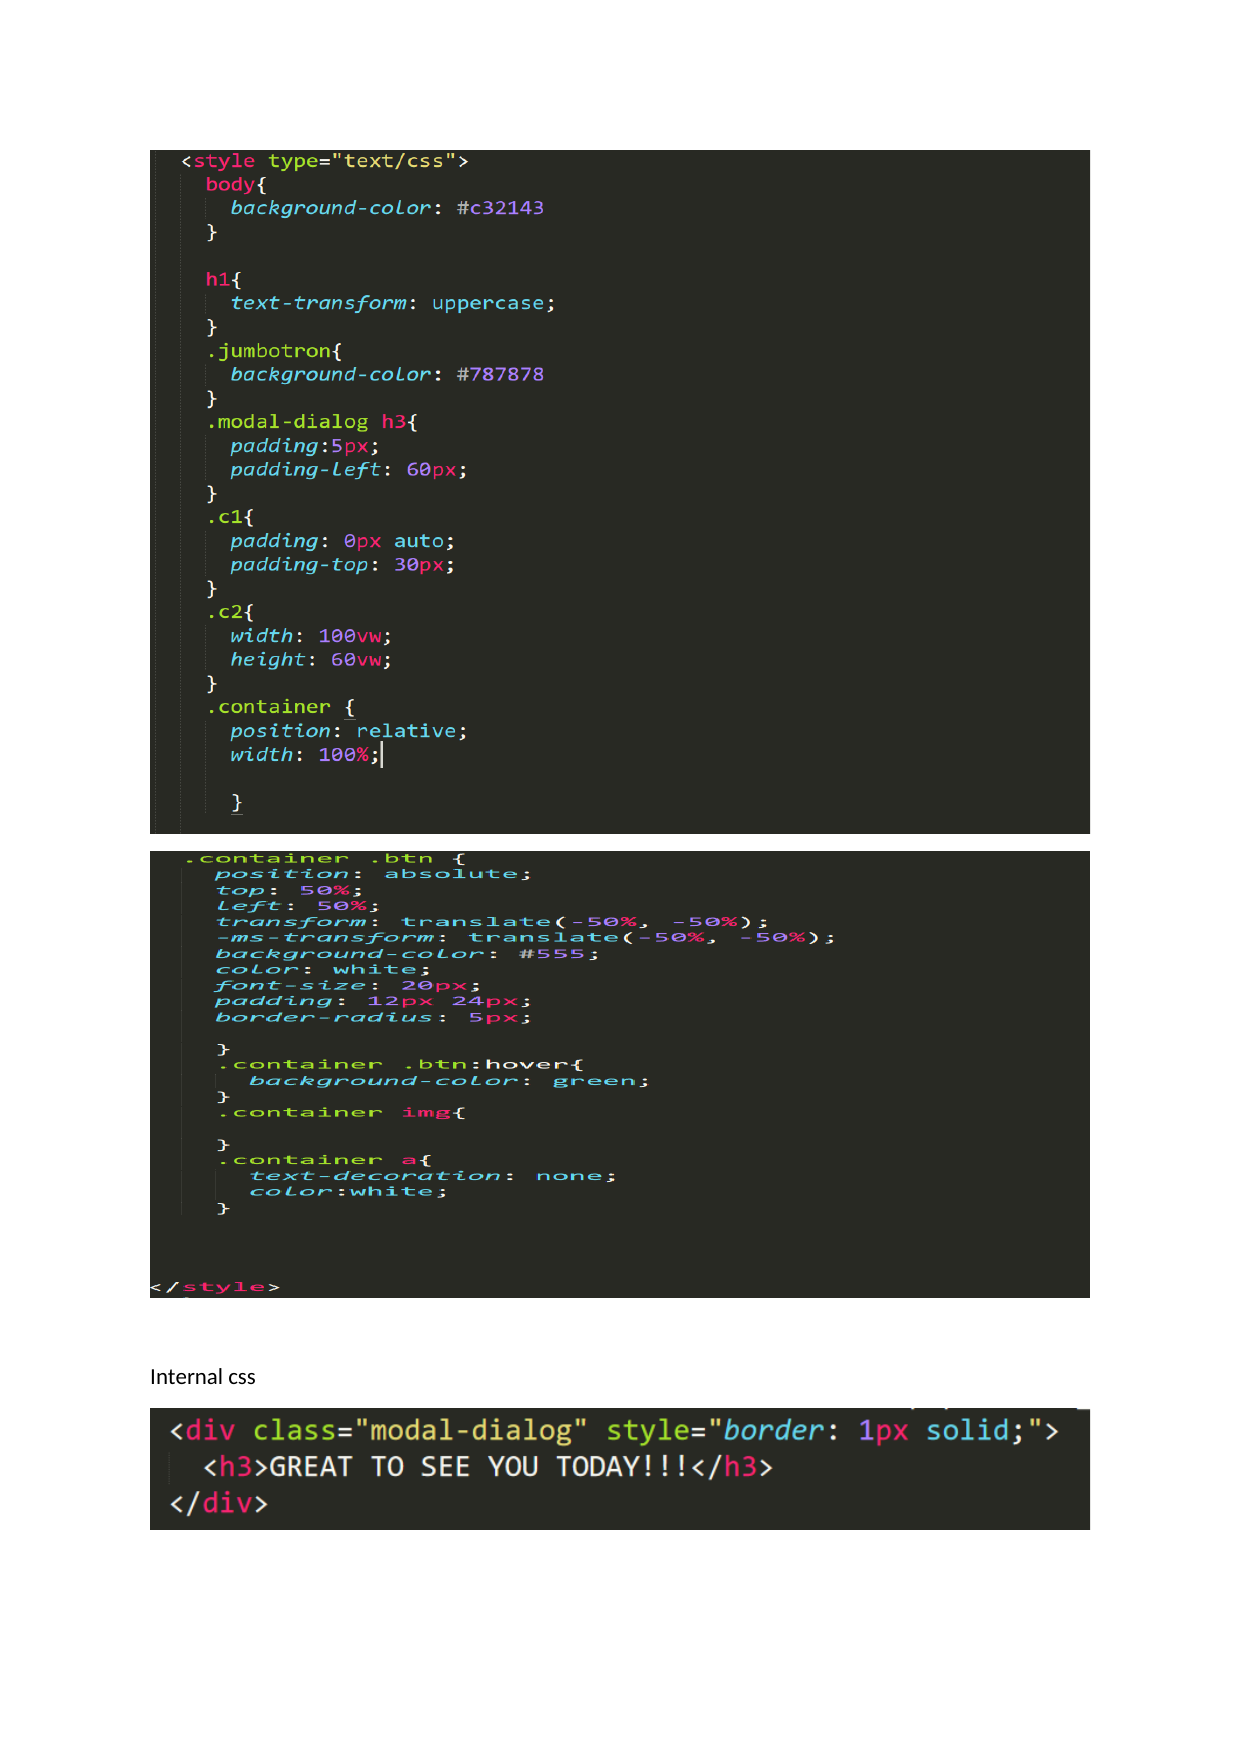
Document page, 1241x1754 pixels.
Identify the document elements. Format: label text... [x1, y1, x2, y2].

picture [150, 851, 1090, 1298]
picture [150, 150, 1091, 834]
picture [150, 1408, 1091, 1530]
text Internal css [150, 1362, 1090, 1390]
